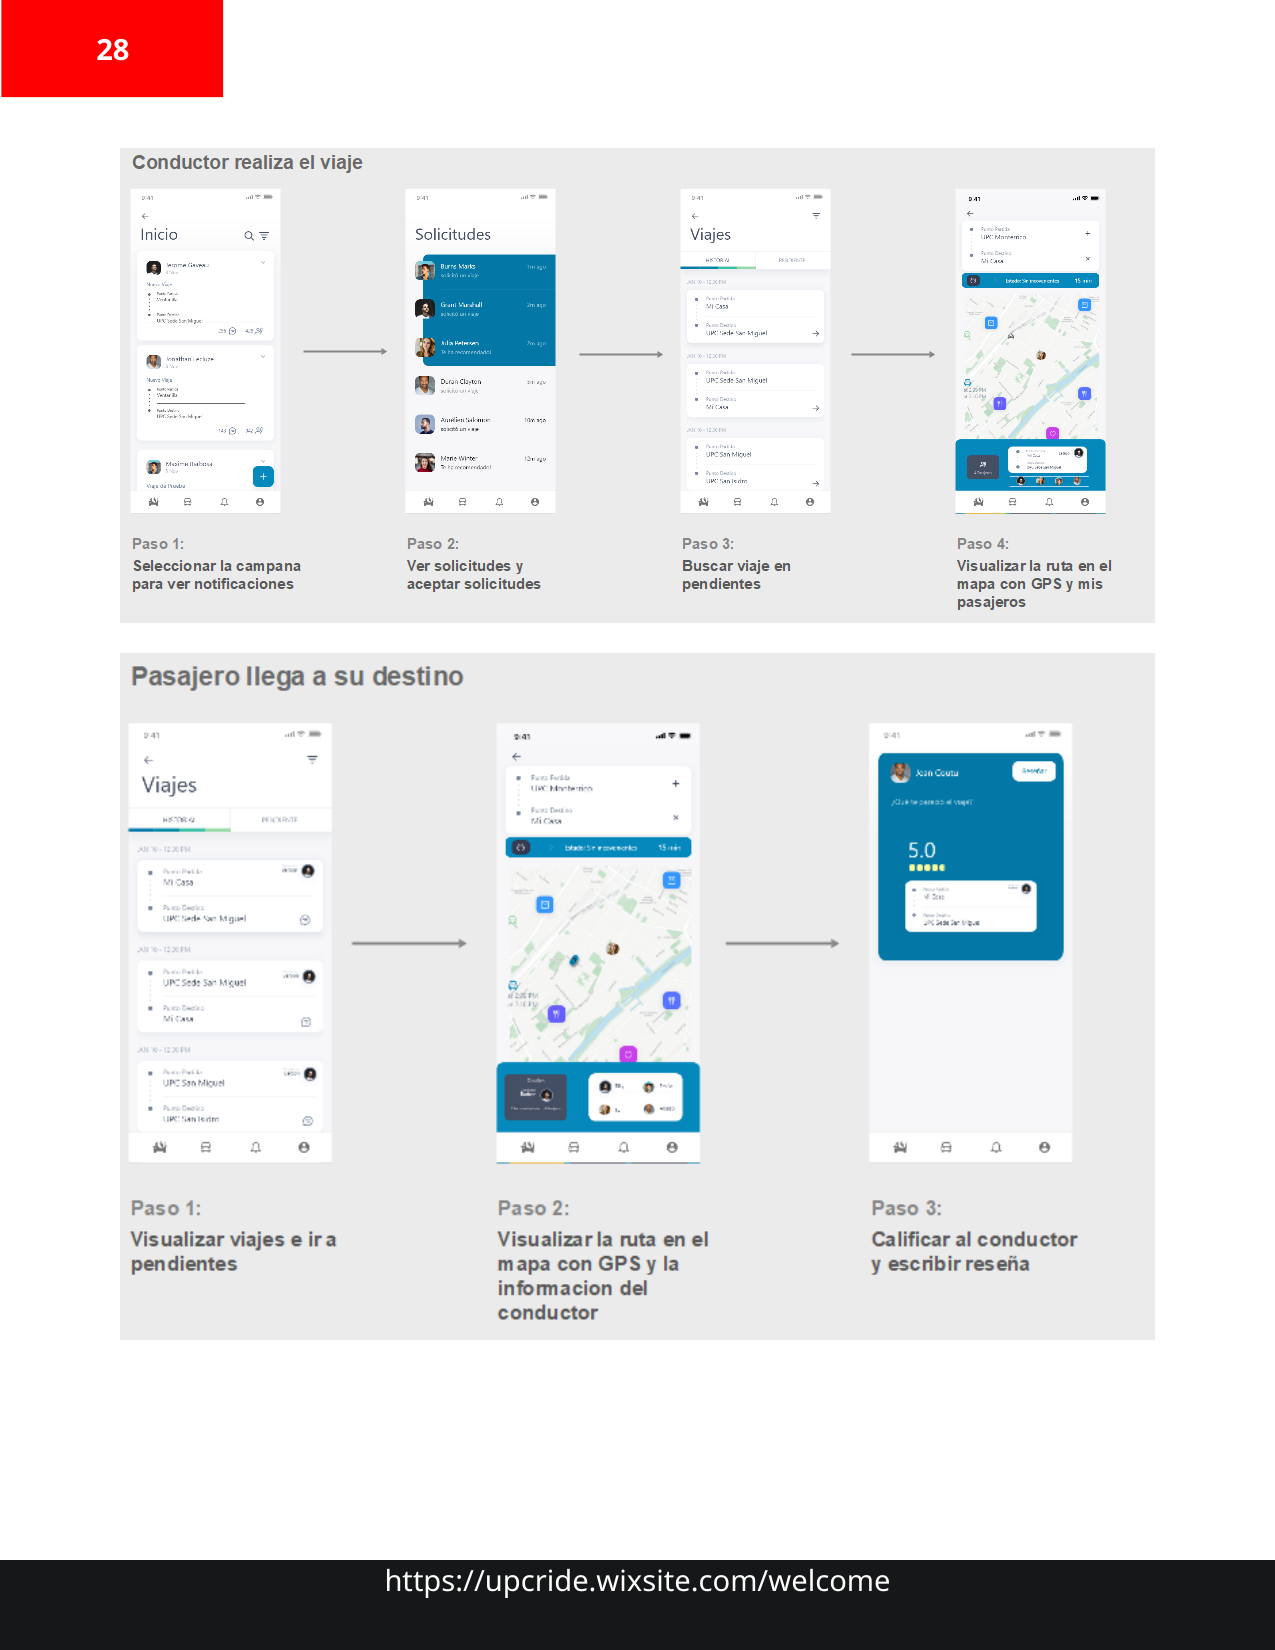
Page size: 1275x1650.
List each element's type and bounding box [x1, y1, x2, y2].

picture [120, 148, 1155, 623]
picture [120, 653, 1155, 1340]
